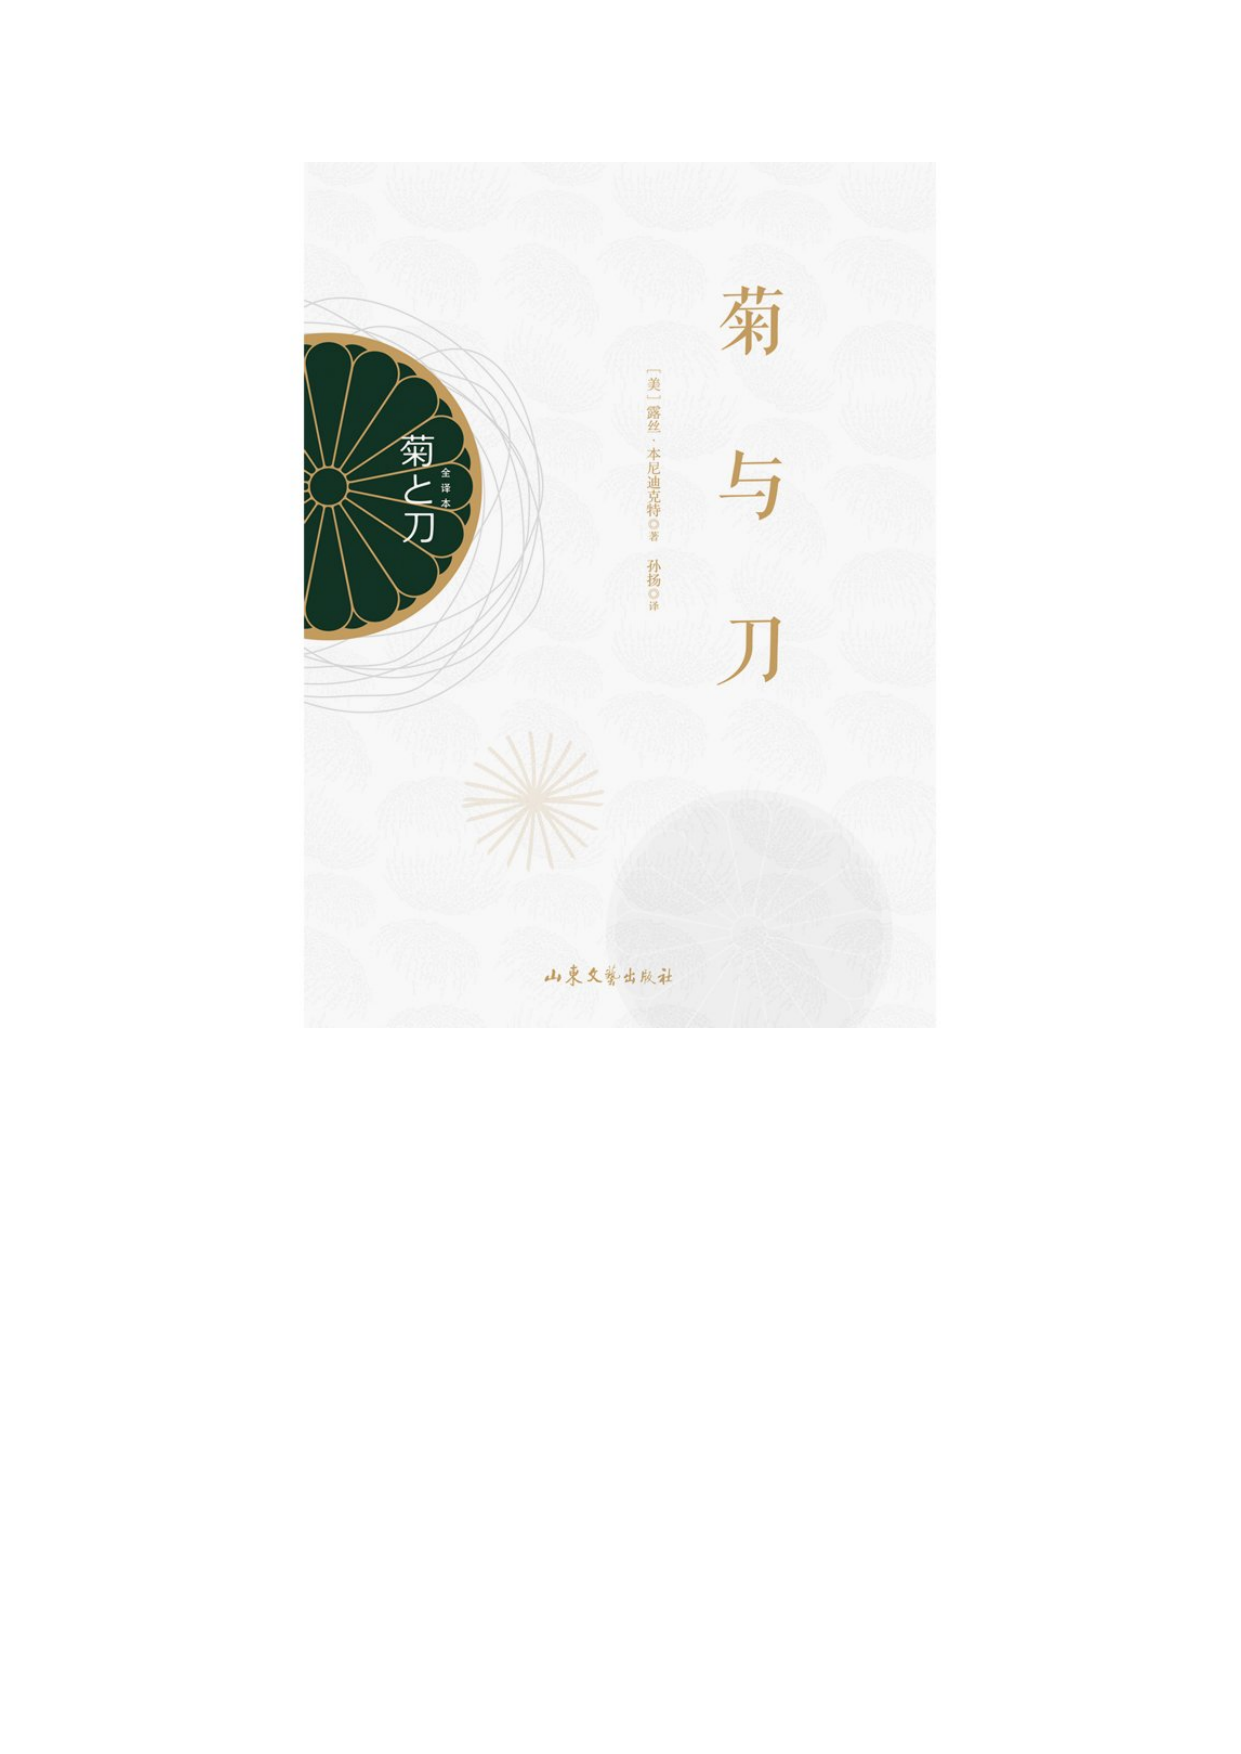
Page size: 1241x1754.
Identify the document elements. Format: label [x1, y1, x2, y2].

picture [187, 162, 1053, 1028]
